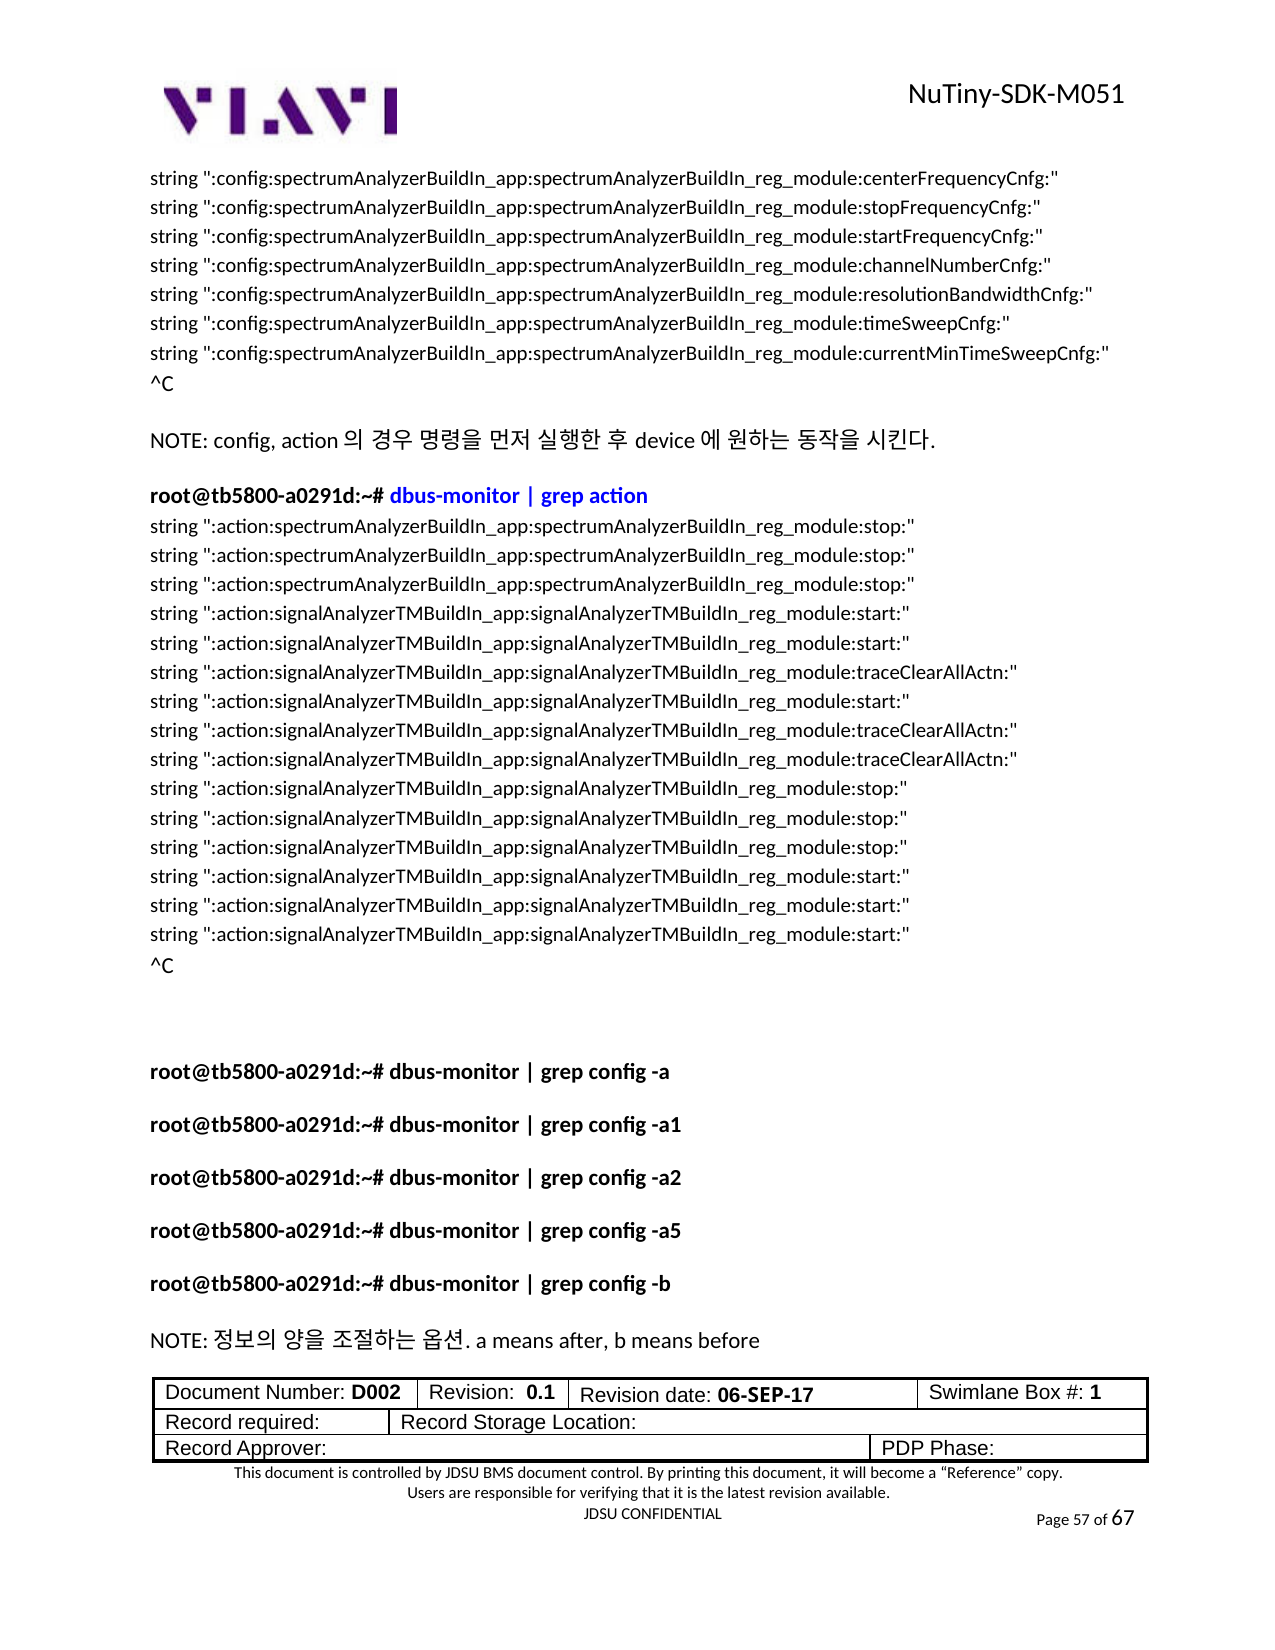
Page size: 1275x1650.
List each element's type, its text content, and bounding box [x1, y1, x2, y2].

text root@tb5800-a0291d:~# dbus-monitor | grep action string ":action:spectrumAnalyzerBuildIn_app:spectrumAnalyzerBuildIn_reg_module:stop:" string ":action:spectrumAnalyzerBuildIn_app:spectrumAnalyzerBuildIn_reg_module:stop:" string ":action:spectrumAnalyzerBuildIn_app:spectrumAnalyzerBuildIn_reg_module:stop:" string ":action:signalAnalyzerTMBuildIn_app:signalAnalyzerTMBuildIn_reg_module:start:" string ":action:signalAnalyzerTMBuildIn_app:signalAnalyzerTMBuildIn_reg_module:start:" string ":action:signalAnalyzerTMBuildIn_app:signalAnalyzerTMBuildIn_reg_module:traceClearAllActn:" string ":action:signalAnalyzerTMBuildIn_app:signalAnalyzerTMBuildIn_reg_module:start:" string ":action:signalAnalyzerTMBuildIn_app:signalAnalyzerTMBuildIn_reg_module:traceClearAllActn:" string ":action:signalAnalyzerTMBuildIn_app:signalAnalyzerTMBuildIn_reg_module:traceClearAllActn:" string ":action:signalAnalyzerTMBuildIn_app:signalAnalyzerTMBuildIn_reg_module:stop:" string ":action:signalAnalyzerTMBuildIn_app:signalAnalyzerTMBuildIn_reg_module:stop:" string ":action:signalAnalyzerTMBuildIn_app:signalAnalyzerTMBuildIn_reg_module:stop:" string ":action:signalAnalyzerTMBuildIn_app:signalAnalyzerTMBuildIn_reg_module:start:" string ":action:signalAnalyzerTMBuildIn_app:signalAnalyzerTMBuildIn_reg_module:start:" string ":action:signalAnalyzerTMBuildIn_app:signalAnalyzerTMBuildIn_reg_module:start:" ^C [150, 481, 1125, 979]
text NOTE: 정보의 양을 조절하는 옵션. a means after, b means before [150, 1322, 1125, 1355]
text root@tb5800-a0291d:~# dbus-monitor | grep config -b [150, 1269, 1125, 1297]
picture [162, 68, 397, 146]
text root@tb5800-a0291d:~# dbus-monitor | grep config -a2 [150, 1163, 1125, 1191]
text root@tb5800-a0291d:~# dbus-monitor | grep config -a5 [150, 1216, 1125, 1244]
text root@tb5800-a0291d:~# dbus-monitor | grep config -a [150, 1057, 1125, 1085]
text root@tb5800-a0291d:~# dbus-monitor | grep config -a1 [150, 1110, 1125, 1138]
text NOTE: config, action의 경우 명령을 먼저 실행한 후 device에 원하는 동작을 시킨다. [150, 422, 1125, 456]
